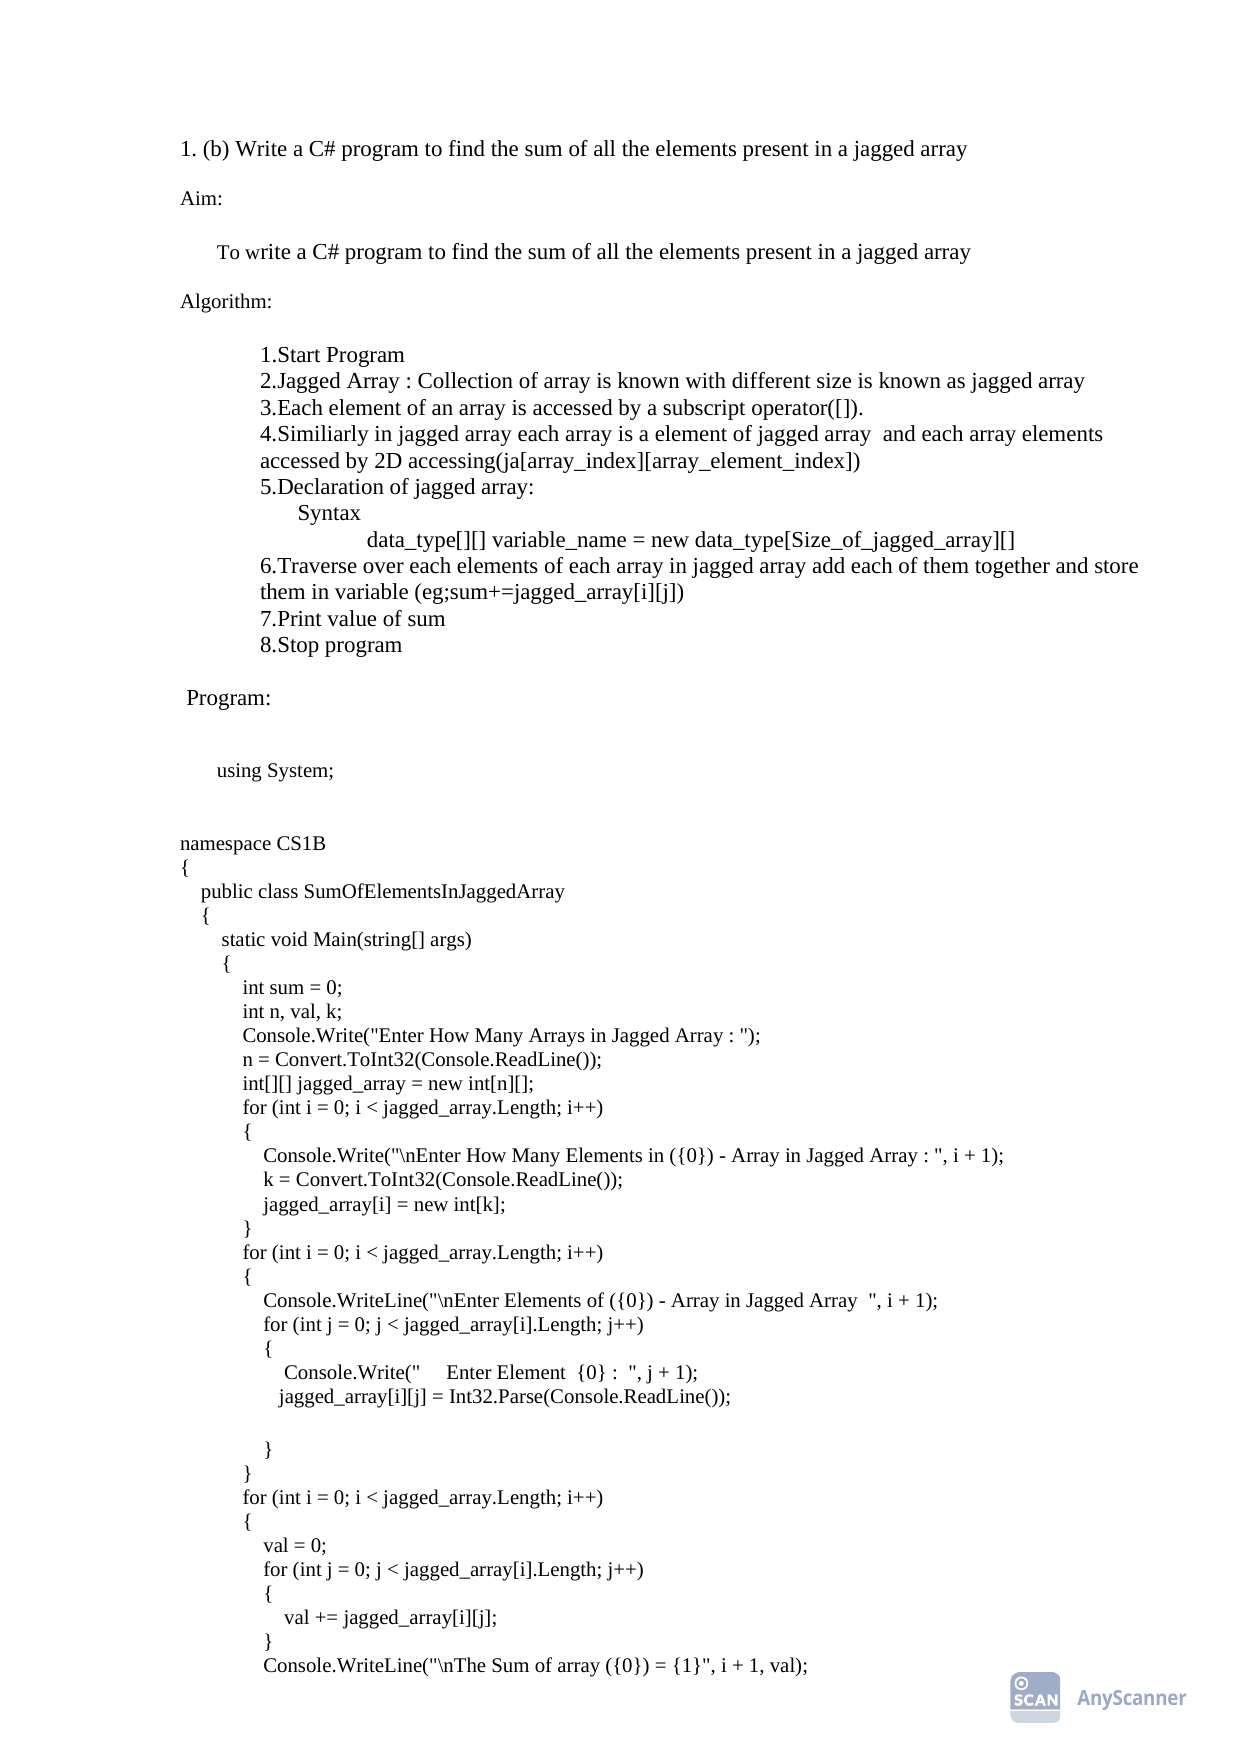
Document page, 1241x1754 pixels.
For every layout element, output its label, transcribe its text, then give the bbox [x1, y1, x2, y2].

text for (int j = 0; j < jagged_array[i].Length; j++) [180, 1312, 1148, 1336]
picture [1010, 1677, 1061, 1723]
text } [180, 1216, 1148, 1239]
text } [180, 1629, 1148, 1653]
text int sum = 0; [180, 975, 1148, 999]
text 1. (b) Write a C# program to find the sum of all the elements present in a jagged array [180, 135, 1148, 162]
text k = Convert.ToInt32(Console.ReadLine()); [180, 1167, 1148, 1191]
list Each element of an array is accessed by a subscript operator([]). [260, 394, 1148, 420]
text using System; [180, 758, 1148, 782]
text { [180, 1581, 1148, 1605]
text { [180, 1119, 1148, 1143]
text val = 0; [180, 1533, 1148, 1557]
list Declaration of jagged array: [260, 473, 1148, 499]
text { [180, 1509, 1148, 1533]
text Console.WriteLine("\nEnter Elements of ({0}) - Array in Jagged Array ", i + 1); [180, 1288, 1148, 1312]
text public class SumOfElementsInJaggedArray [180, 879, 1148, 903]
text { [180, 854, 1148, 879]
text namespace CS1B [180, 831, 1148, 854]
list Stop program [260, 631, 1148, 657]
text Console.Write("\nEnter How Many Elements in ({0}) - Array in Jagged Array : ", i + 1); [180, 1143, 1148, 1167]
text Syntax [297, 499, 1148, 526]
text Console.WriteLine("\nThe Sum of array ({0}) = {1}", i + 1, val); [180, 1653, 1148, 1677]
text { [180, 903, 1148, 927]
list Jagged Array : Collection of array is known with different size is known as jagged array [260, 368, 1148, 394]
text for (int i = 0; i < jagged_array.Length; i++) [180, 1239, 1148, 1264]
text } [180, 1461, 1148, 1484]
text jagged_array[i] = new int[k]; [180, 1191, 1148, 1216]
text { [180, 1264, 1148, 1288]
list Traverse over each elements of each array in jagged array add each of them together and store them in variable (eg;sum+=jagged_array[i][j]) [260, 552, 1148, 605]
text } [180, 1436, 1148, 1461]
text for (int j = 0; j < jagged_array[i].Length; j++) [180, 1557, 1148, 1581]
text int[][] jagged_array = new int[n][]; [180, 1071, 1148, 1095]
text Program: [186, 684, 1148, 710]
text Console.Write("Enter How Many Arrays in Jagged Array : "); [180, 1023, 1148, 1047]
text val += jagged_array[i][j]; [180, 1605, 1148, 1629]
list Similiarly in jagged array each array is a element of jagged array and each array elements accessed by 2D accessing(ja[array_index][array_element_index]) [260, 420, 1148, 473]
list Start Program [245, 341, 1148, 368]
text n = Convert.ToInt32(Console.ReadLine()); [180, 1047, 1148, 1071]
text static void Main(string[] args) [180, 927, 1148, 951]
text To write a C# program to find the sum of all the elements present in a jagged array [180, 238, 1148, 265]
text Aim: [180, 186, 1148, 210]
text Algorithm: [180, 289, 1148, 313]
text for (int i = 0; i < jagged_array.Length; i++) [180, 1484, 1148, 1509]
text for (int i = 0; i < jagged_array.Length; i++) [180, 1095, 1148, 1119]
text jagged_array[i][j] = Int32.Parse(Console.ReadLine()); [180, 1384, 1148, 1408]
text { [180, 951, 1148, 975]
text Console.Write(" Enter Element {0} : ", j + 1); [180, 1360, 1148, 1384]
text data_type[][] variable_name = new data_type[Size_of_jagged_array][] [297, 526, 1148, 552]
list Print value of sum [260, 605, 1148, 631]
text { [180, 1336, 1148, 1360]
text int n, val, k; [180, 999, 1148, 1023]
